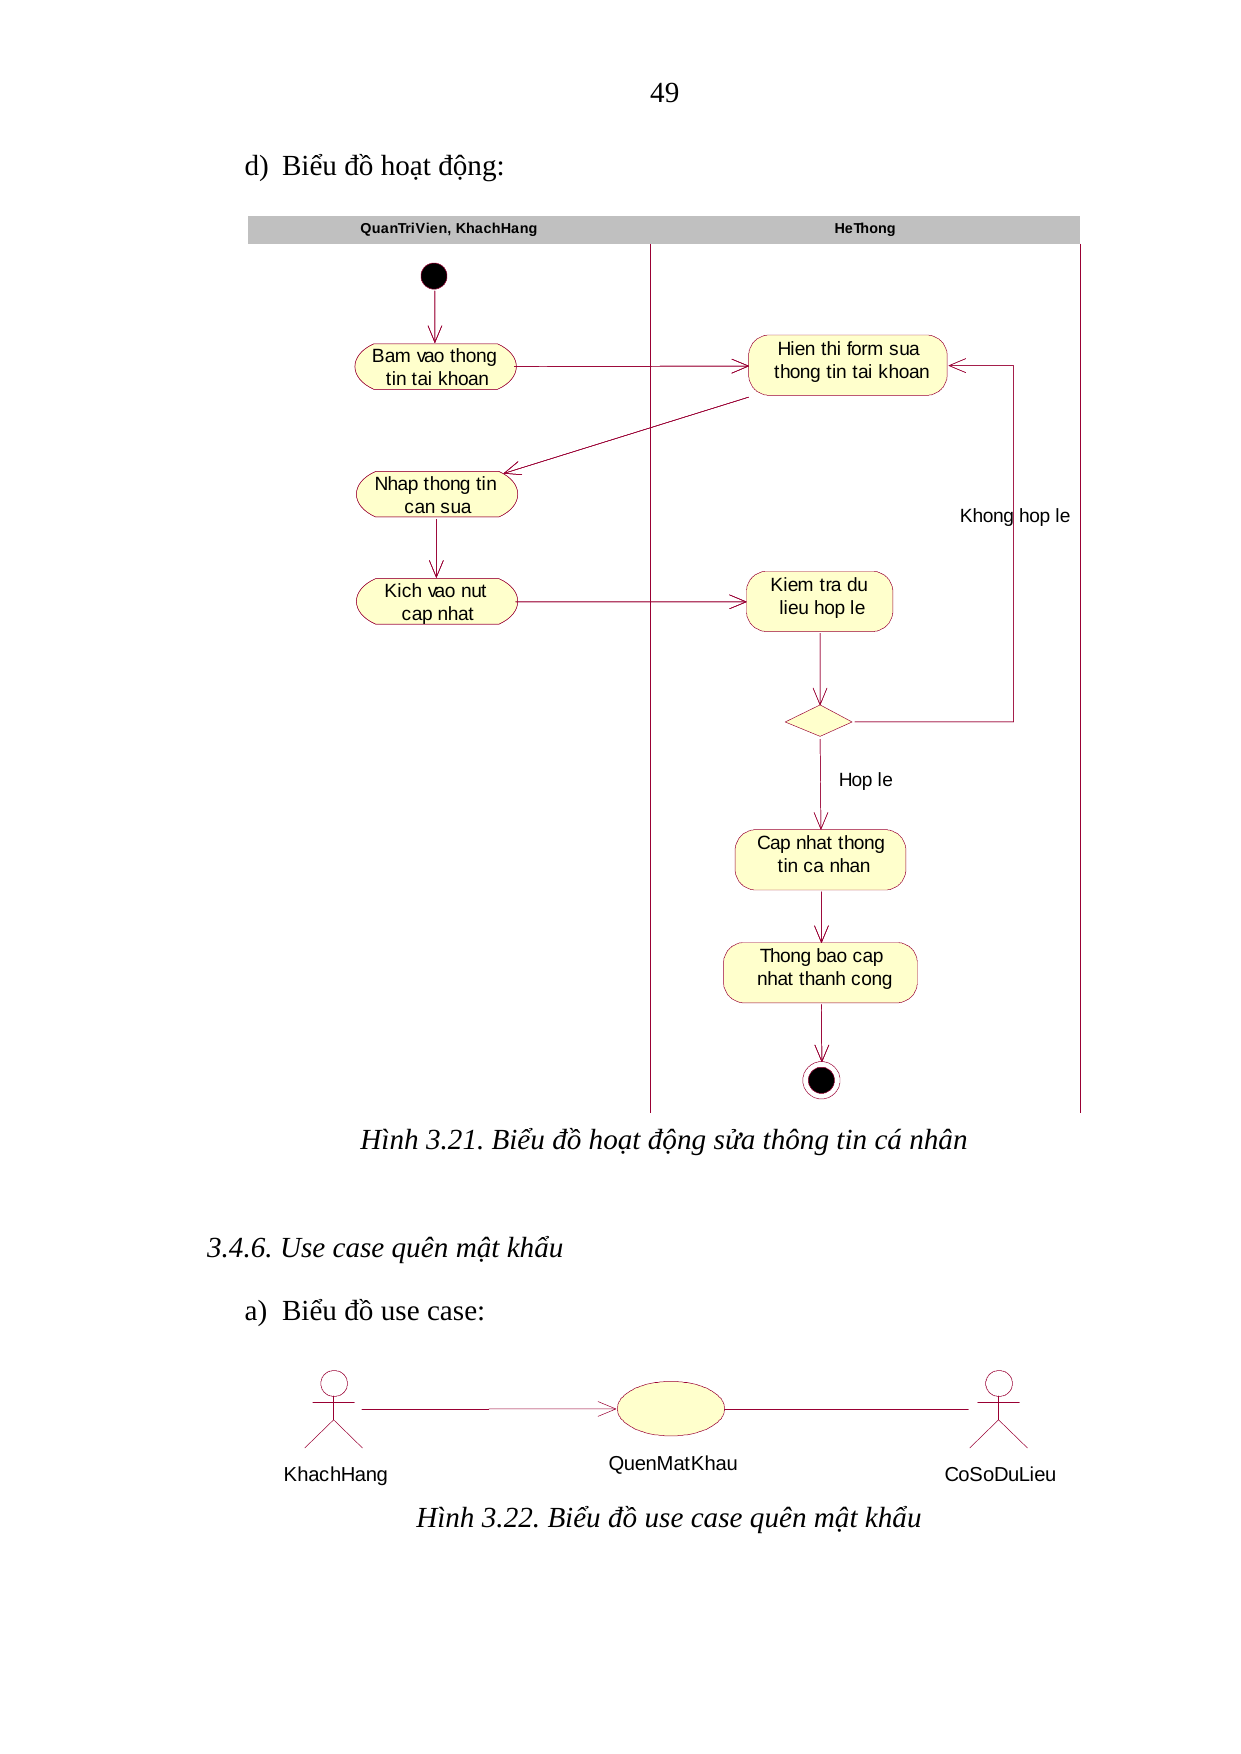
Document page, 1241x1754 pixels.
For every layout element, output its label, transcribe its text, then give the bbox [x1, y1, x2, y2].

list Biểu đồ use case: [244, 1293, 1122, 1326]
subtitle Use case quên mật khẩu [207, 1230, 1122, 1263]
list Biểu đồ hoạt động: [244, 148, 1122, 181]
